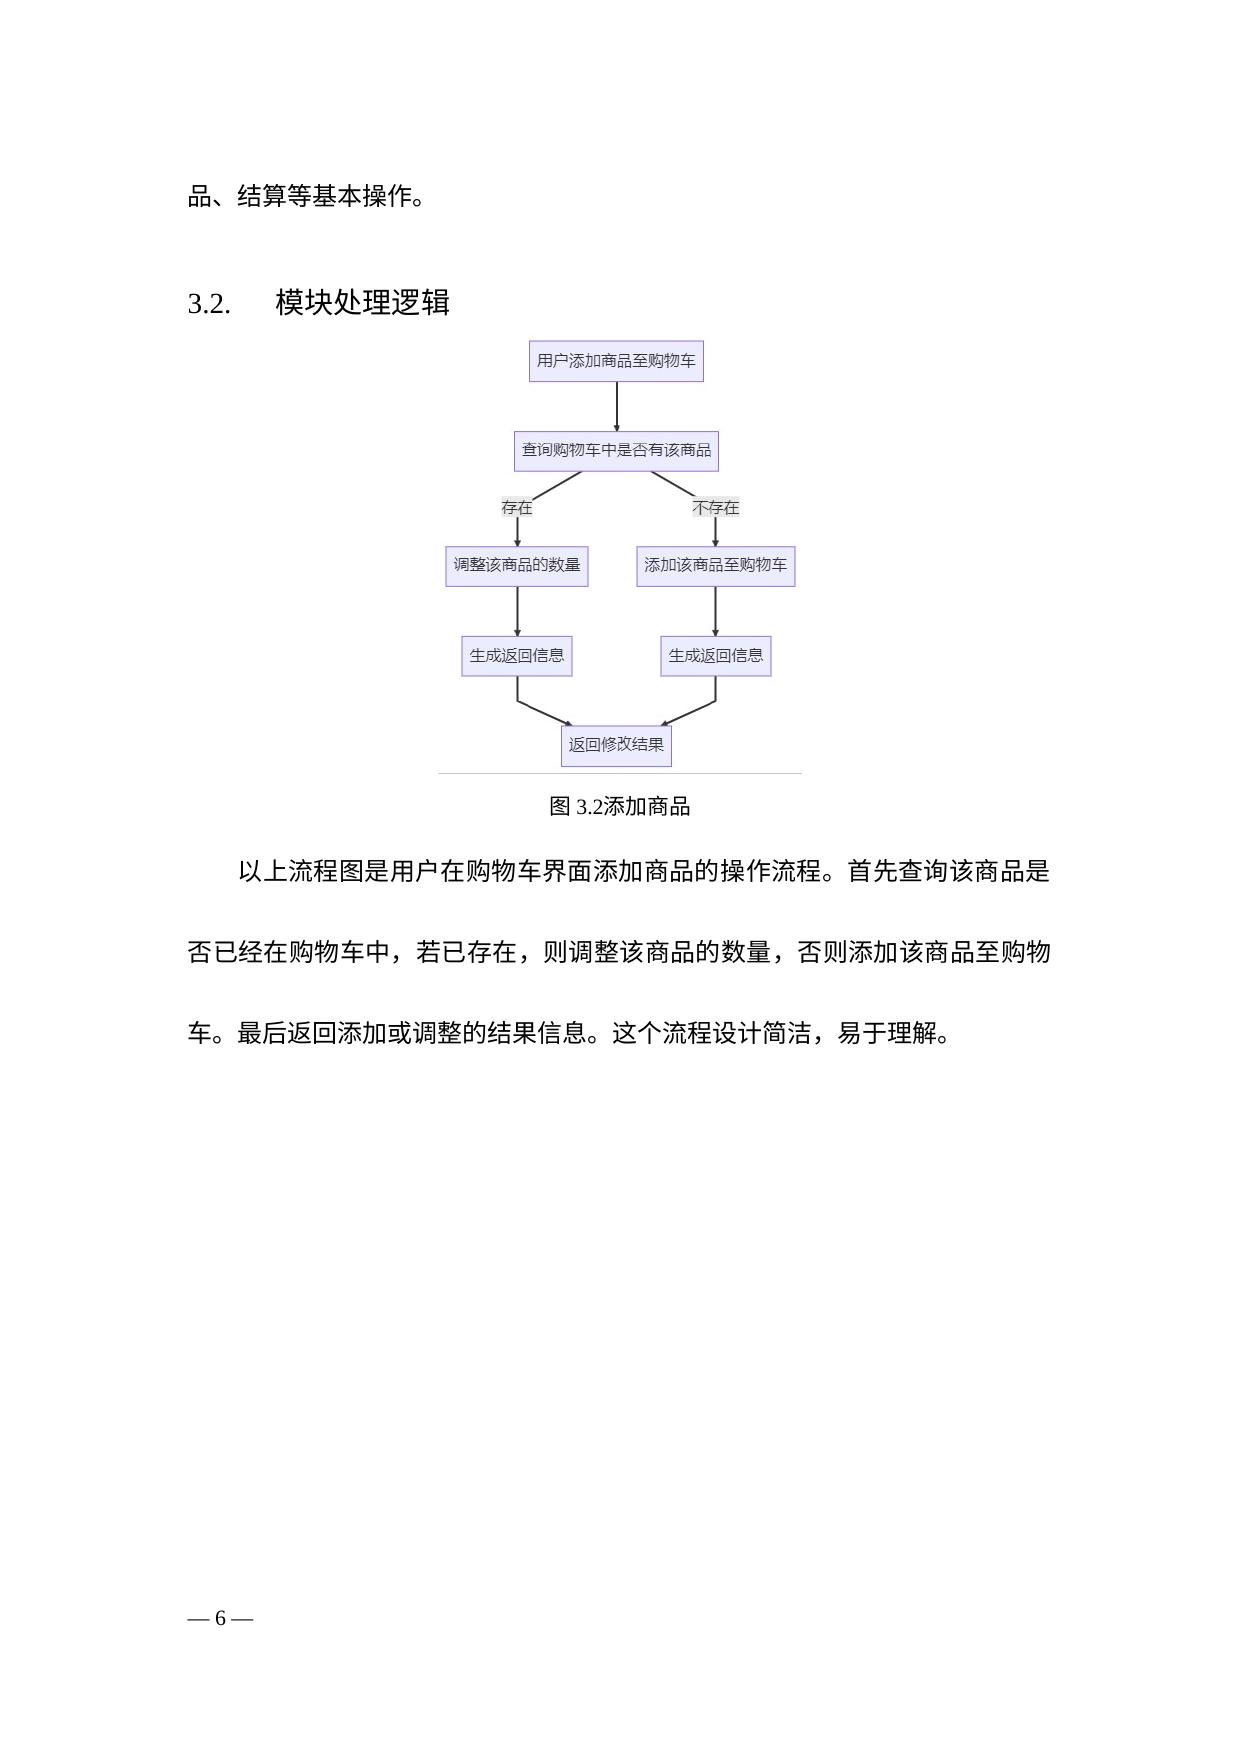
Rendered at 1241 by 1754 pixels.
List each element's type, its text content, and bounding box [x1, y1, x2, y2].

text 以上流程图是用户在购物车界面添加商品的操作流程。首先查询该商品是否已经在购物车中，若已存在，则调整该商品的数量，否则添加该商品至购物车。最后返回添加或调整的结果信息。这个流程设计简洁，易于理解。 [187, 837, 1053, 1064]
subtitle 模块处理逻辑 [187, 268, 1053, 333]
picture [438, 333, 802, 774]
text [187, 162, 1053, 227]
